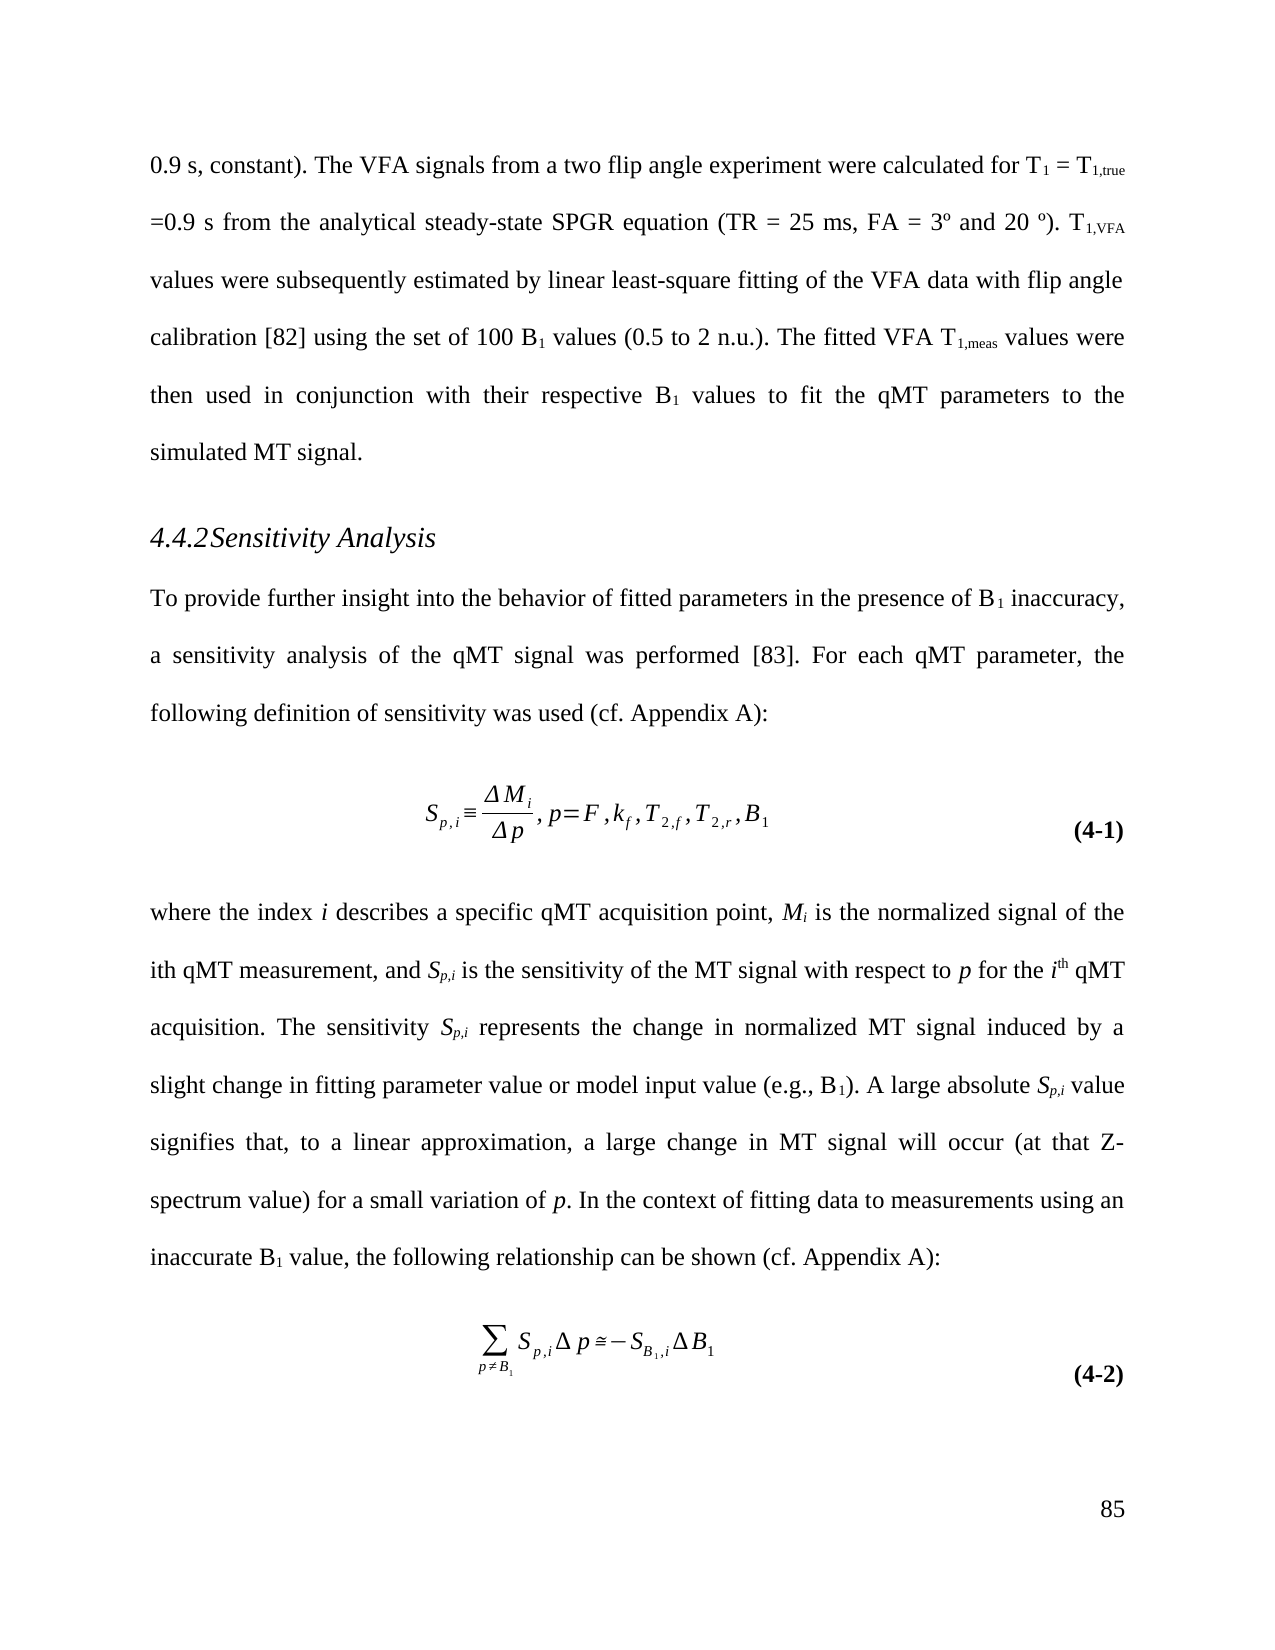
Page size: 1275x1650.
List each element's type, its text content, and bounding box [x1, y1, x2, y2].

table_header [150, 1325, 1043, 1442]
table_header (4-1) [1043, 780, 1135, 897]
text where the index i describes a specific qMT acquisition point, Mi is the normalized signal of the ith qMT measurement, and Sp,i is the sensitivity of the MT signal with respect to p for the ith qMT acquisition. The sensitivity Sp,i represents the change in normalized MT signal induced by a slight change in fitting parameter value or model input value (e.g., B1). A large absolute Sp,i value signifies that, to a linear approximation, a large change in MT signal will occur (at that Z-spectrum value) for a small variation of p. In the context of fitting data to measurements using an inaccurate B1 value, the following relationship can be shown (cf. Appendix A): [150, 897, 1125, 1271]
text To provide further insight into the behavior of fitted parameters in the presence of B1 inaccuracy, a sensitivity analysis of the qMT signal was performed [83]. For each qMT parameter, the following definition of sensitivity was used (cf. Appendix A): [150, 583, 1125, 727]
subtitle Sensitivity Analysis [150, 520, 1125, 553]
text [150, 150, 1125, 466]
table_header [150, 780, 1043, 897]
table_header (4-2) [1043, 1325, 1135, 1442]
